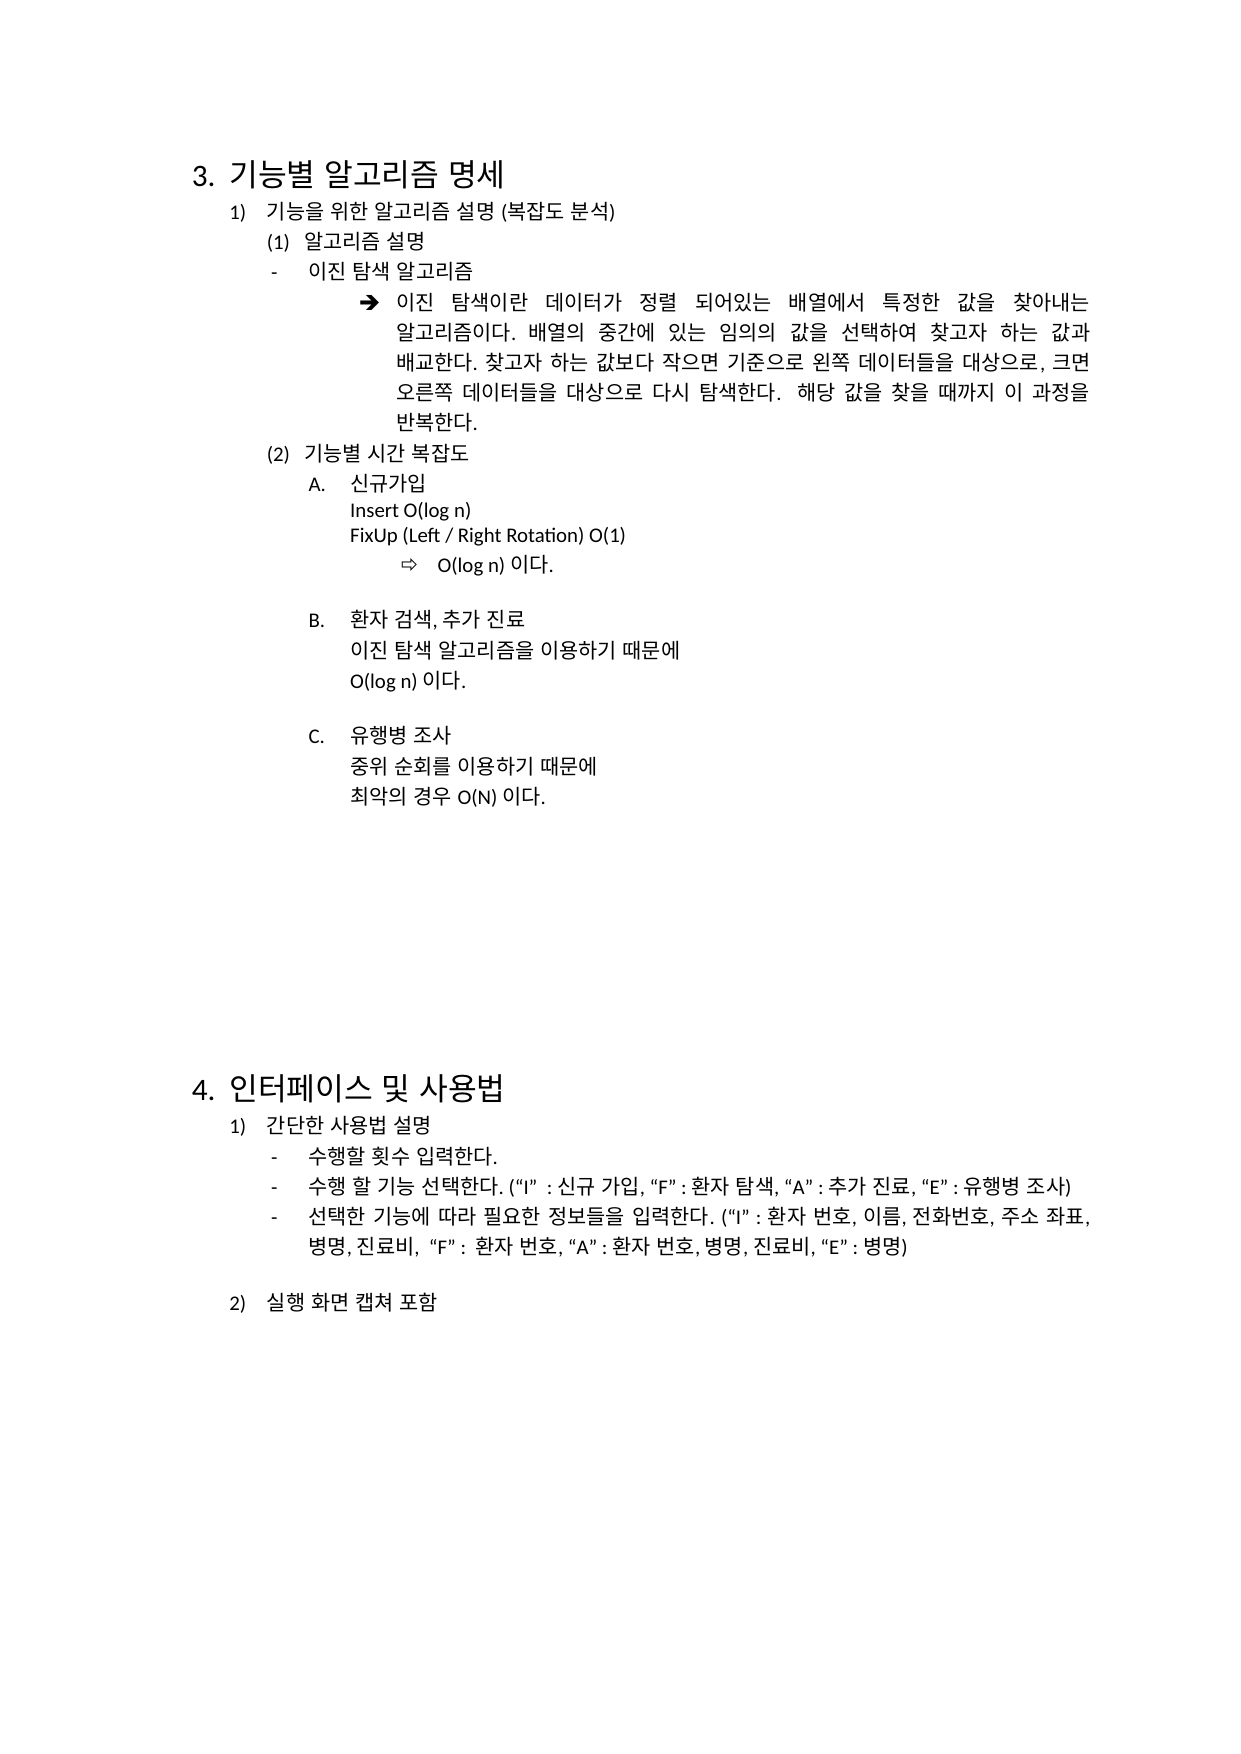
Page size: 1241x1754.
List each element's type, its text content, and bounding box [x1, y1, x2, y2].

list 인터페이스 및 사용법 [192, 1064, 1090, 1110]
list 기능별 알고리즘 명세 [192, 150, 1090, 195]
list 알고리즘 설명 [267, 225, 1090, 256]
list 유행병 조사 [308, 720, 1090, 750]
list 간단한 사용법 설명 [229, 1110, 1090, 1140]
list FixUp (Left / Right Rotation) O(1) [350, 523, 1090, 548]
list 선택한 기능에 따라 필요한 정보들을 입력한다. (“I” : 환자 번호, 이름, 전화번호, 주소 좌표, 병명, 진료비, “F” : 환자 번호, “A” : 환자 번호, 병명, 진료비, “E” : 병명) [271, 1200, 1090, 1261]
list 수행 할 기능 선택한다. (“I” : 신규 가입, “F” : 환자 탐색, “A” : 추가 진료, “E” : 유행병 조사) [271, 1170, 1090, 1200]
text 이진 탐색 알고리즘을 이용하기 때문에 [350, 634, 1090, 664]
list O(log n) 이다. [400, 548, 1090, 578]
list 환자 검색, 추가 진료 [308, 604, 1090, 634]
list 실행 화면 캡쳐 포함 [229, 1286, 1090, 1316]
list 이진 탐색이란 데이터가 정렬 되어있는 배열에서 특정한 값을 찾아내는 알고리즘이다. 배열의 중간에 있는 임의의 값을 선택하여 찾고자 하는 값과 배교한다. 찾고자 하는 값보다 작으면 기준으로 왼쪽 데이터들을 대상으로, 크면 오른쪽 데이터들을 대상으로 다시 탐색한다. 해당 값을 찾을 때까지 이 과정을 반복한다. [358, 286, 1090, 437]
list 최악의 경우 O(N) 이다. [350, 780, 1090, 810]
list 수행할 횟수 입력한다. [271, 1140, 1090, 1170]
list 중위 순회를 이용하기 때문에 [350, 750, 1090, 780]
text O(log n) 이다. [350, 664, 1090, 694]
list 기능별 시간 복잡도 [267, 437, 1090, 467]
list 이진 탐색 알고리즘 [271, 256, 1090, 286]
list 기능을 위한 알고리즘 설명 (복잡도 분석) [229, 195, 1090, 225]
list 신규가입 [308, 467, 1090, 497]
list Insert O(log n) [350, 497, 1090, 523]
